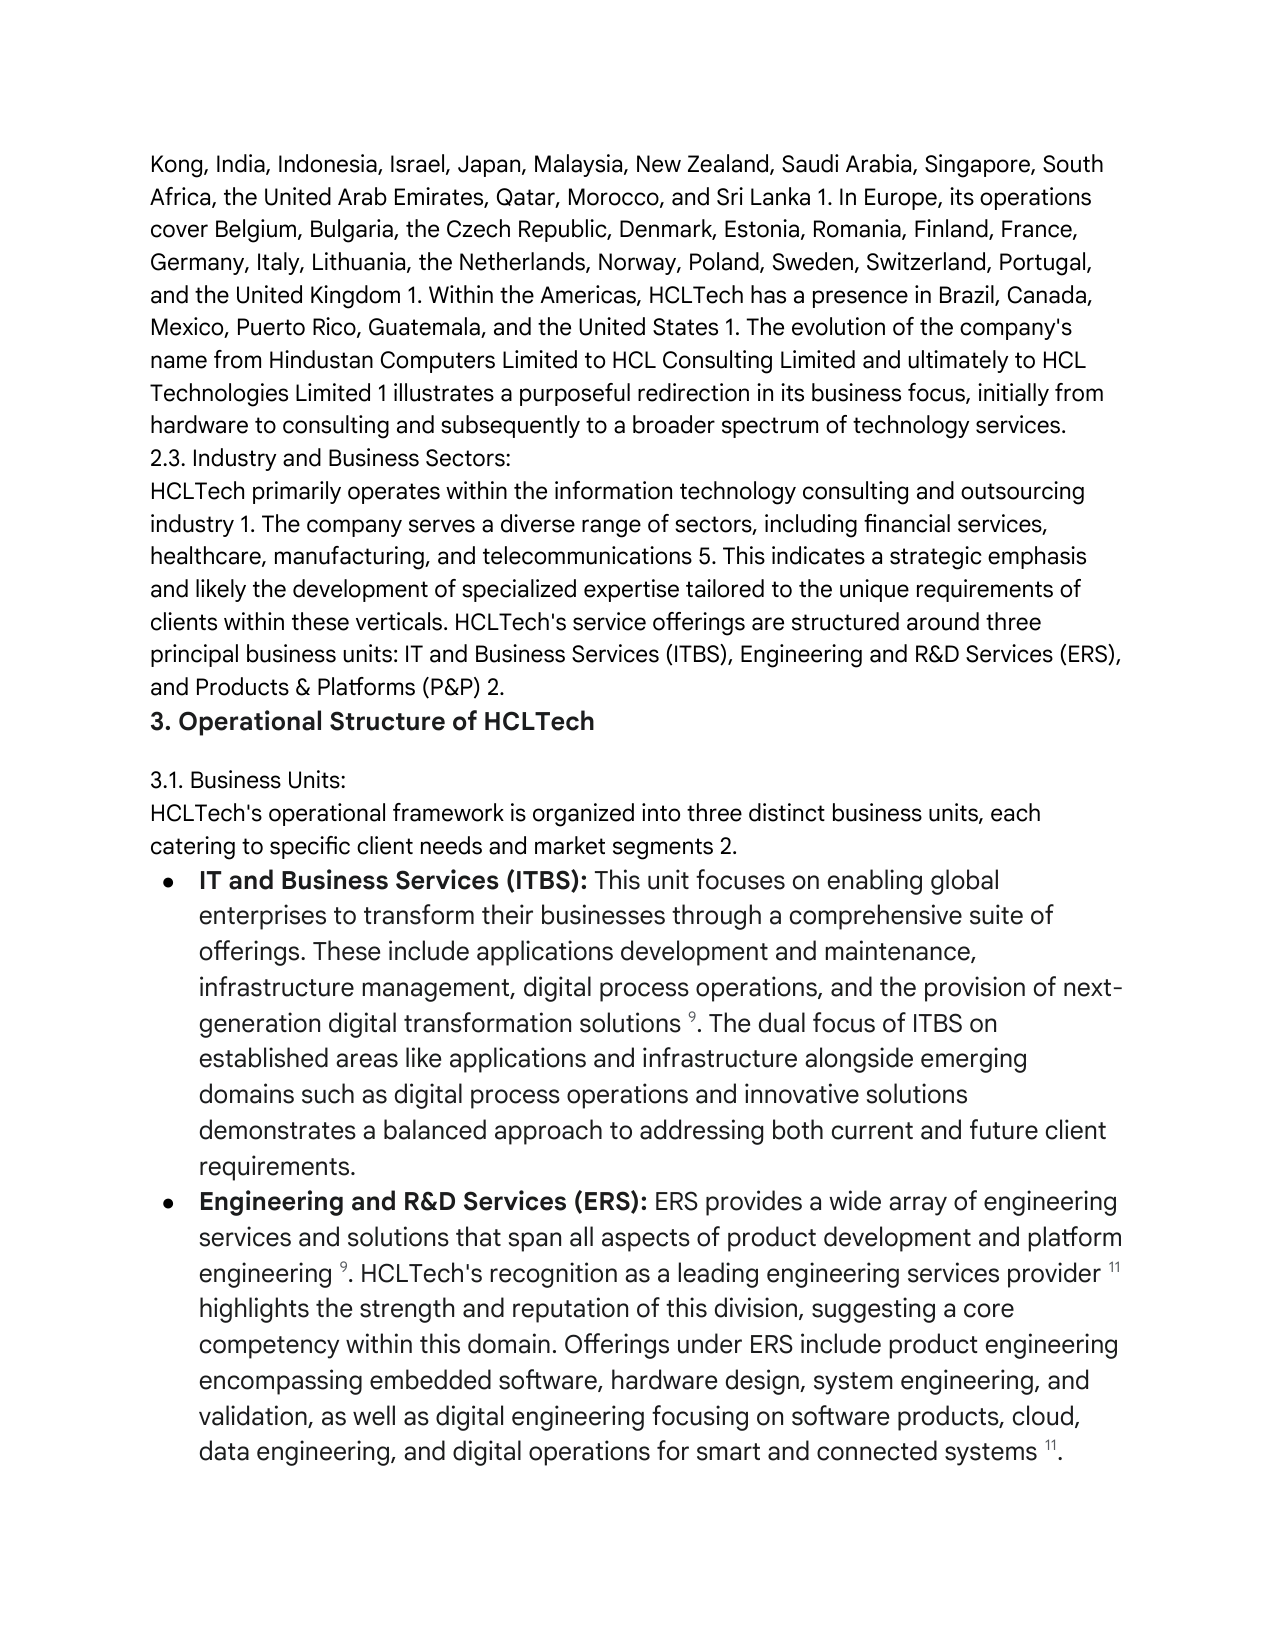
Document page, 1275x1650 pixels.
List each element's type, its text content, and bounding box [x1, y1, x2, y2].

text 3.1. Business Units: [150, 767, 1125, 796]
text 2.3. Industry and Business Sectors: [150, 444, 1125, 473]
text HCLTech's operational framework is organized into three distinct business units, each catering to specific client needs and market segments 2. [150, 799, 1125, 861]
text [150, 150, 1125, 440]
text HCLTech primarily operates within the information technology consulting and outsourcing industry 1. The company serves a diverse range of sectors, including financial services, healthcare, manufacturing, and telecommunications 5. This indicates a strategic emphasis and likely the development of specialized expertise tailored to the unique requirements of clients within these verticals. HCLTech's service offerings are structured around three principal business units: IT and Business Services (ITBS), Engineering and R&D Services (ERS), and Products & Platforms (P&P) 2. [150, 477, 1125, 702]
list Engineering and R&D Services (ERS): ERS provides a wide array of engineering services and solutions that span all aspects of product development and platform engineering 9. HCLTech's recognition as a leading engineering services provider 11 highlights the strength and reputation of this division, suggesting a core competency within this domain. Offerings under ERS include product engineering encompassing embedded software, hardware design, system engineering, and validation, as well as digital engineering focusing on software products, cloud, data engineering, and digital operations for smart and connected systems 11. [161, 1186, 1125, 1468]
text 3. Operational Structure of HCLTech [150, 706, 1125, 737]
list IT and Business Services (ITBS): This unit focuses on enabling global enterprises to transform their businesses through a comprehensive suite of offerings. These include applications development and maintenance, infrastructure management, digital process operations, and the provision of next-generation digital transformation solutions 9. The dual focus of ITBS on established areas like applications and infrastructure alongside emerging domains such as digital process operations and innovative solutions demonstrates a balanced approach to addressing both current and future client requirements. [161, 865, 1125, 1182]
